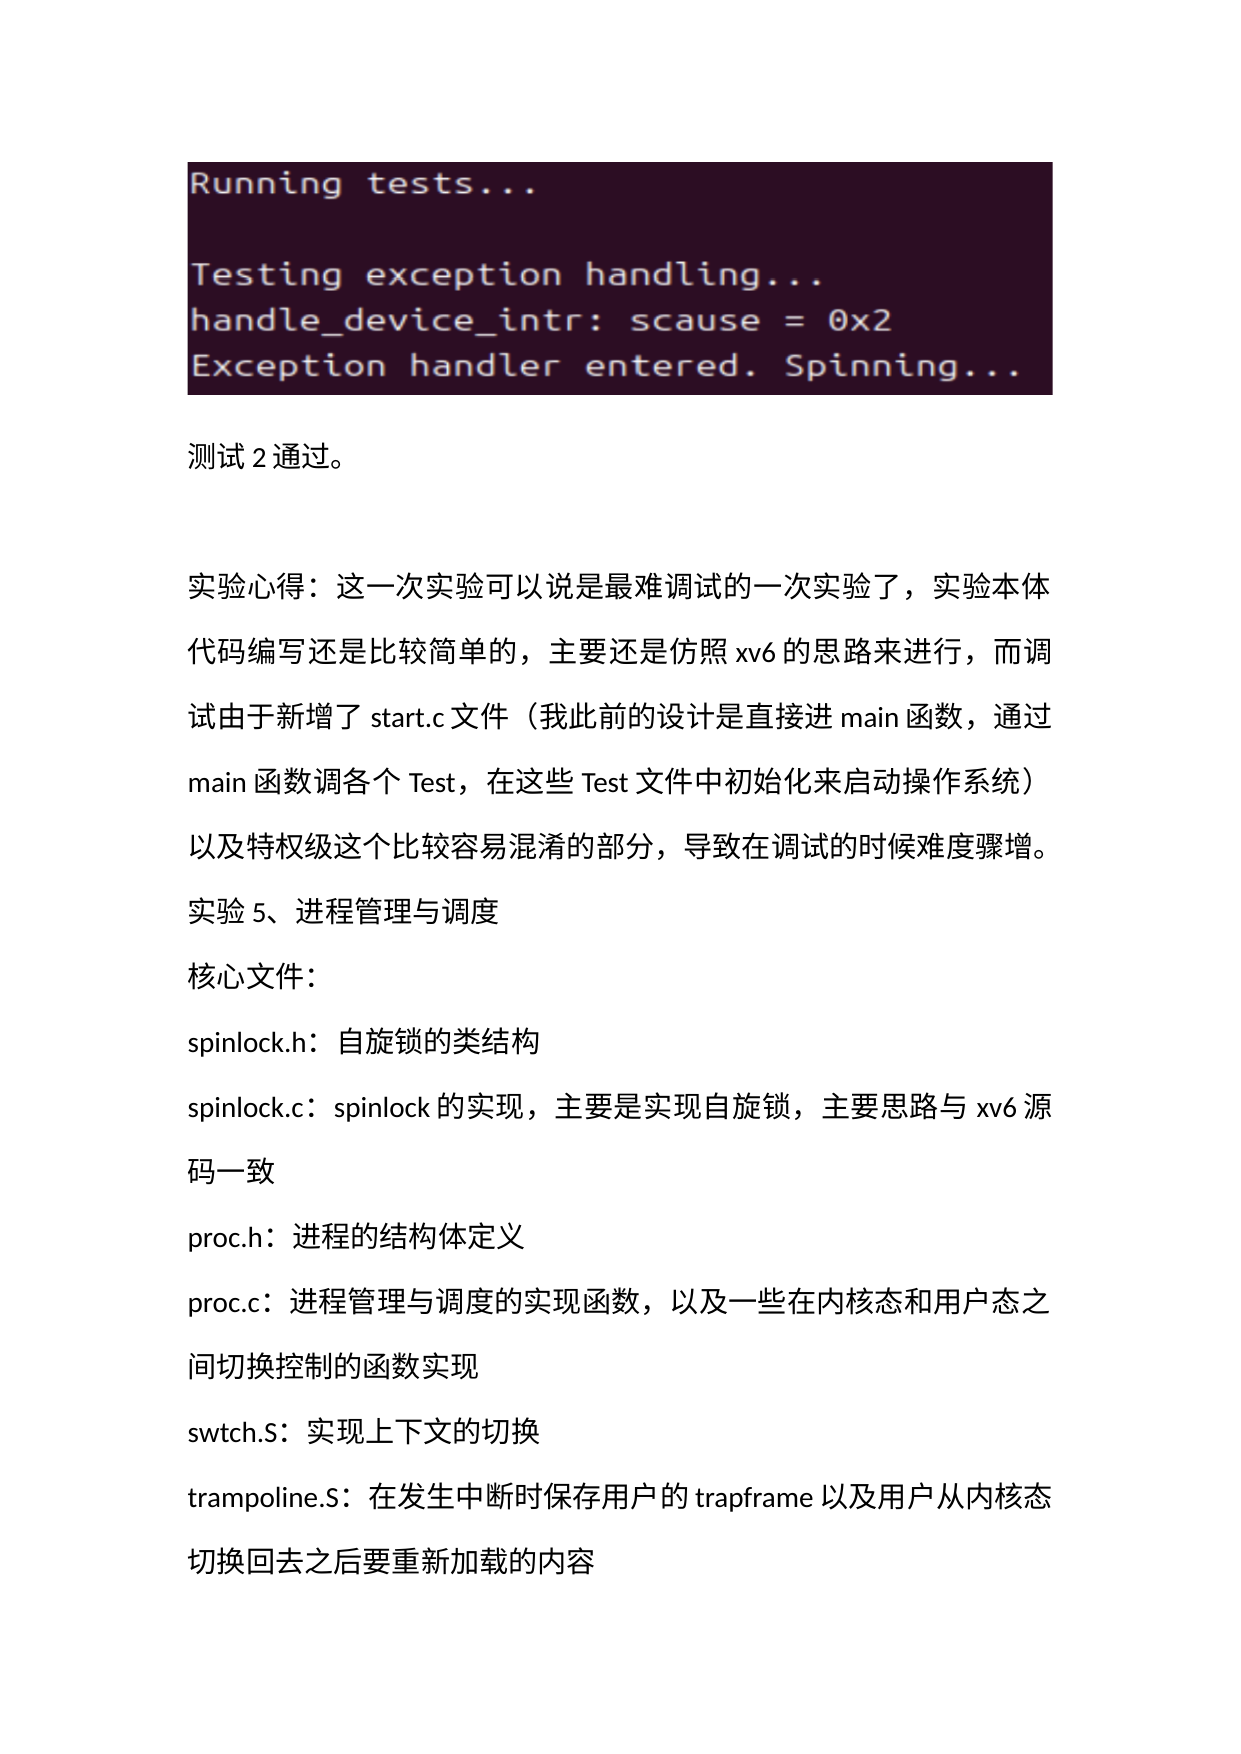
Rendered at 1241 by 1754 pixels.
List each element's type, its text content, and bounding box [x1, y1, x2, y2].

text proc.c：进程管理与调度的实现函数，以及一些在内核态和用户态之间切换控制的函数实现 [187, 1267, 1053, 1397]
text 实验5、进程管理与调度 [187, 877, 1053, 942]
picture [187, 162, 1053, 395]
text spinlock.h：自旋锁的类结构 [187, 1007, 1053, 1072]
text 实验心得：这一次实验可以说是最难调试的一次实验了，实验本体代码编写还是比较简单的，主要还是仿照xv6的思路来进行，而调试由于新增了start.c文件（我此前的设计是直接进main函数，通过main函数调各个Test，在这些Test文件中初始化来启动操作系统）以及特权级这个比较容易混淆的部分，导致在调试的时候难度骤增。 [187, 552, 1053, 877]
text spinlock.c：spinlock的实现，主要是实现自旋锁，主要思路与xv6源码一致 [187, 1072, 1053, 1202]
text 测试2通过。 [187, 422, 1053, 487]
text trampoline.S：在发生中断时保存用户的trapframe以及用户从内核态切换回去之后要重新加载的内容 [187, 1462, 1053, 1592]
text proc.h：进程的结构体定义 [187, 1202, 1053, 1267]
text swtch.S：实现上下文的切换 [187, 1397, 1053, 1462]
text 核心文件： [187, 942, 1053, 1007]
